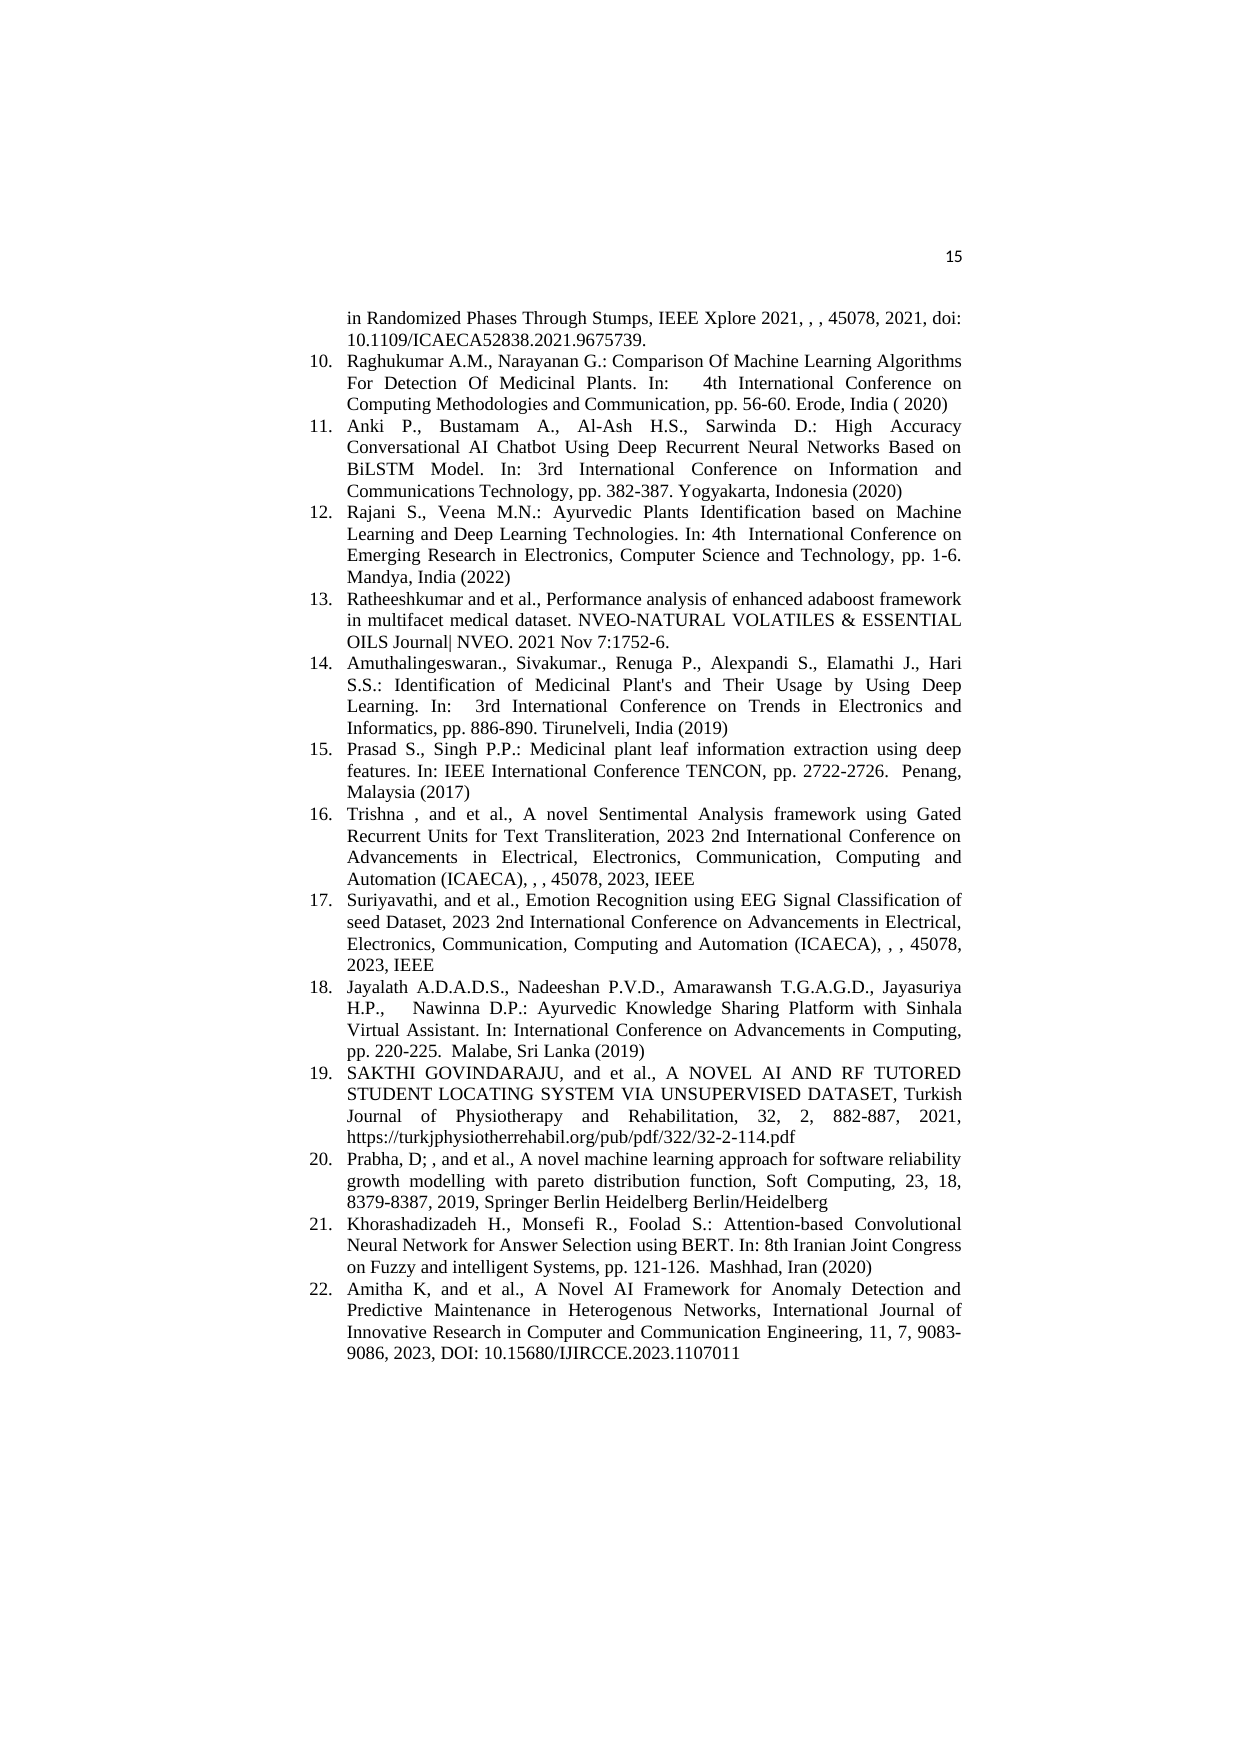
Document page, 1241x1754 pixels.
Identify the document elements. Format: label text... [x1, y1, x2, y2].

list Anki P., Bustamam A., Al-Ash H.S., Sarwinda D.: High Accuracy Conversational AI Chatbot Using Deep Recurrent Neural Networks Based on BiLSTM Model. In: 3rd International Conference on Information and Communications Technology, pp. 382-387. Yogyakarta, Indonesia (2020) [309, 415, 963, 501]
list Prasad S., Singh P.P.: Medicinal plant leaf information extraction using deep features. In: IEEE International Conference TENCON, pp. 2722-2726. Penang, Malaysia (2017) [309, 738, 963, 803]
list Suriyavathi, and et al., Emotion Recognition using EEG Signal Classification of seed Dataset, 2023 2nd International Conference on Advancements in Electrical, Electronics, Communication, Computing and Automation (ICAECA), , , 45078, 2023, IEEE [309, 889, 963, 976]
list Rajani S., Veena M.N.: Ayurvedic Plants Identification based on Machine Learning and Deep Learning Technologies. In: 4th International Conference on Emerging Research in Electronics, Computer Science and Technology, pp. 1-6. Mandya, India (2022) [309, 501, 963, 587]
list Khorashadizadeh H., Monsefi R., Foolad S.: Attention-based Convolutional Neural Network for Answer Selection using BERT. In: 8th Iranian Joint Congress on Fuzzy and intelligent Systems, pp. 121-126. Mashhad, Iran (2020) [309, 1213, 963, 1277]
list Ratheeshkumar and et al., Performance analysis of enhanced adaboost framework in multifacet medical dataset. NVEO-NATURAL VOLATILES & ESSENTIAL OILS Journal| NVEO. 2021 Nov 7:1752-6. [309, 587, 963, 652]
list Prabha, D; , and et al., A novel machine learning approach for software reliability growth modelling with pareto distribution function, Soft Computing, 23, 18, 8379-8387, 2019, Springer Berlin Heidelberg Berlin/Heidelberg [309, 1148, 963, 1213]
list Trishna , and et al., A novel Sentimental Analysis framework using Gated Recurrent Units for Text Transliteration, 2023 2nd International Conference on Advancements in Electrical, Electronics, Communication, Computing and Automation (ICAECA), , , 45078, 2023, IEEE [309, 803, 963, 889]
list Raghukumar A.M., Narayanan G.: Comparison Of Machine Learning Algorithms For Detection Of Medicinal Plants. In: 4th International Conference on Computing Methodologies and Communication, pp. 56-60. Erode, India ( 2020) [309, 350, 963, 415]
list Amuthalingeswaran., Sivakumar., Renuga P., Alexpandi S., Elamathi J., Hari S.S.: Identification of Medicinal Plant's and Their Usage by Using Deep Learning. In: 3rd International Conference on Trends in Electronics and Informatics, pp. 886-890. Tirunelveli, India (2019) [309, 652, 963, 738]
list SAKTHI GOVINDARAJU, and et al., A NOVEL AI AND RF TUTORED STUDENT LOCATING SYSTEM VIA UNSUPERVISED DATASET, Turkish Journal of Physiotherapy and Rehabilitation, 32, 2, 882-887, 2021, https://turkjphysiotherrehabil.org/pub/pdf/322/32-2-114.pdf [309, 1062, 963, 1148]
list Amitha K, and et al., A Novel AI Framework for Anomaly Detection and Predictive Maintenance in Heterogenous Networks, International Journal of Innovative Research in Computer and Communication Engineering, 11, 7, 9083-9086, 2023, DOI: 10.15680/IJIRCCE.2023.1107011 [309, 1277, 963, 1364]
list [309, 307, 963, 350]
list Jayalath A.D.A.D.S., Nadeeshan P.V.D., Amarawansh T.G.A.G.D., Jayasuriya H.P., Nawinna D.P.: Ayurvedic Knowledge Sharing Platform with Sinhala Virtual Assistant. In: International Conference on Advancements in Computing, pp. 220-225. Malabe, Sri Lanka (2019) [309, 976, 963, 1062]
